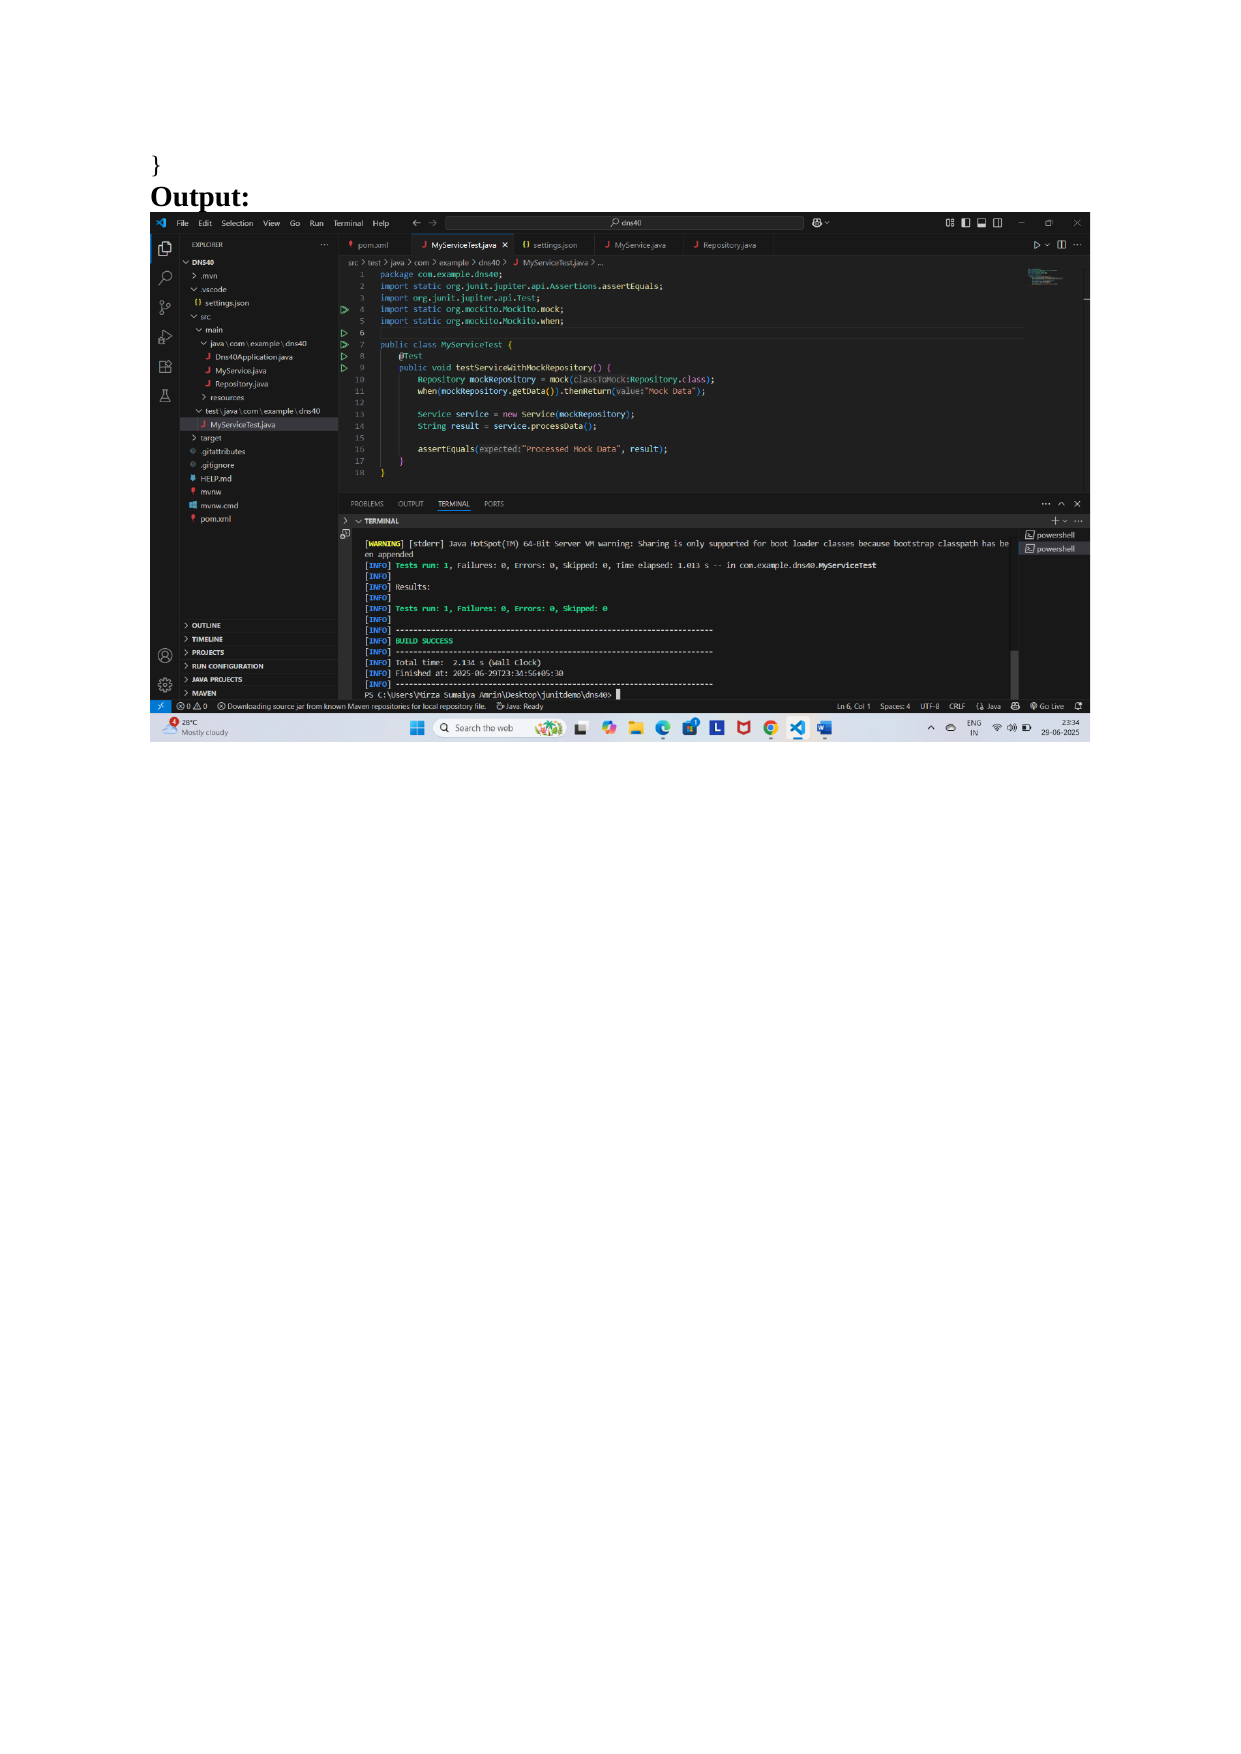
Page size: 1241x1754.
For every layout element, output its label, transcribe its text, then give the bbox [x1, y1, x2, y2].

picture [150, 212, 1091, 742]
text Output: [150, 179, 1090, 212]
text } [150, 150, 1090, 179]
